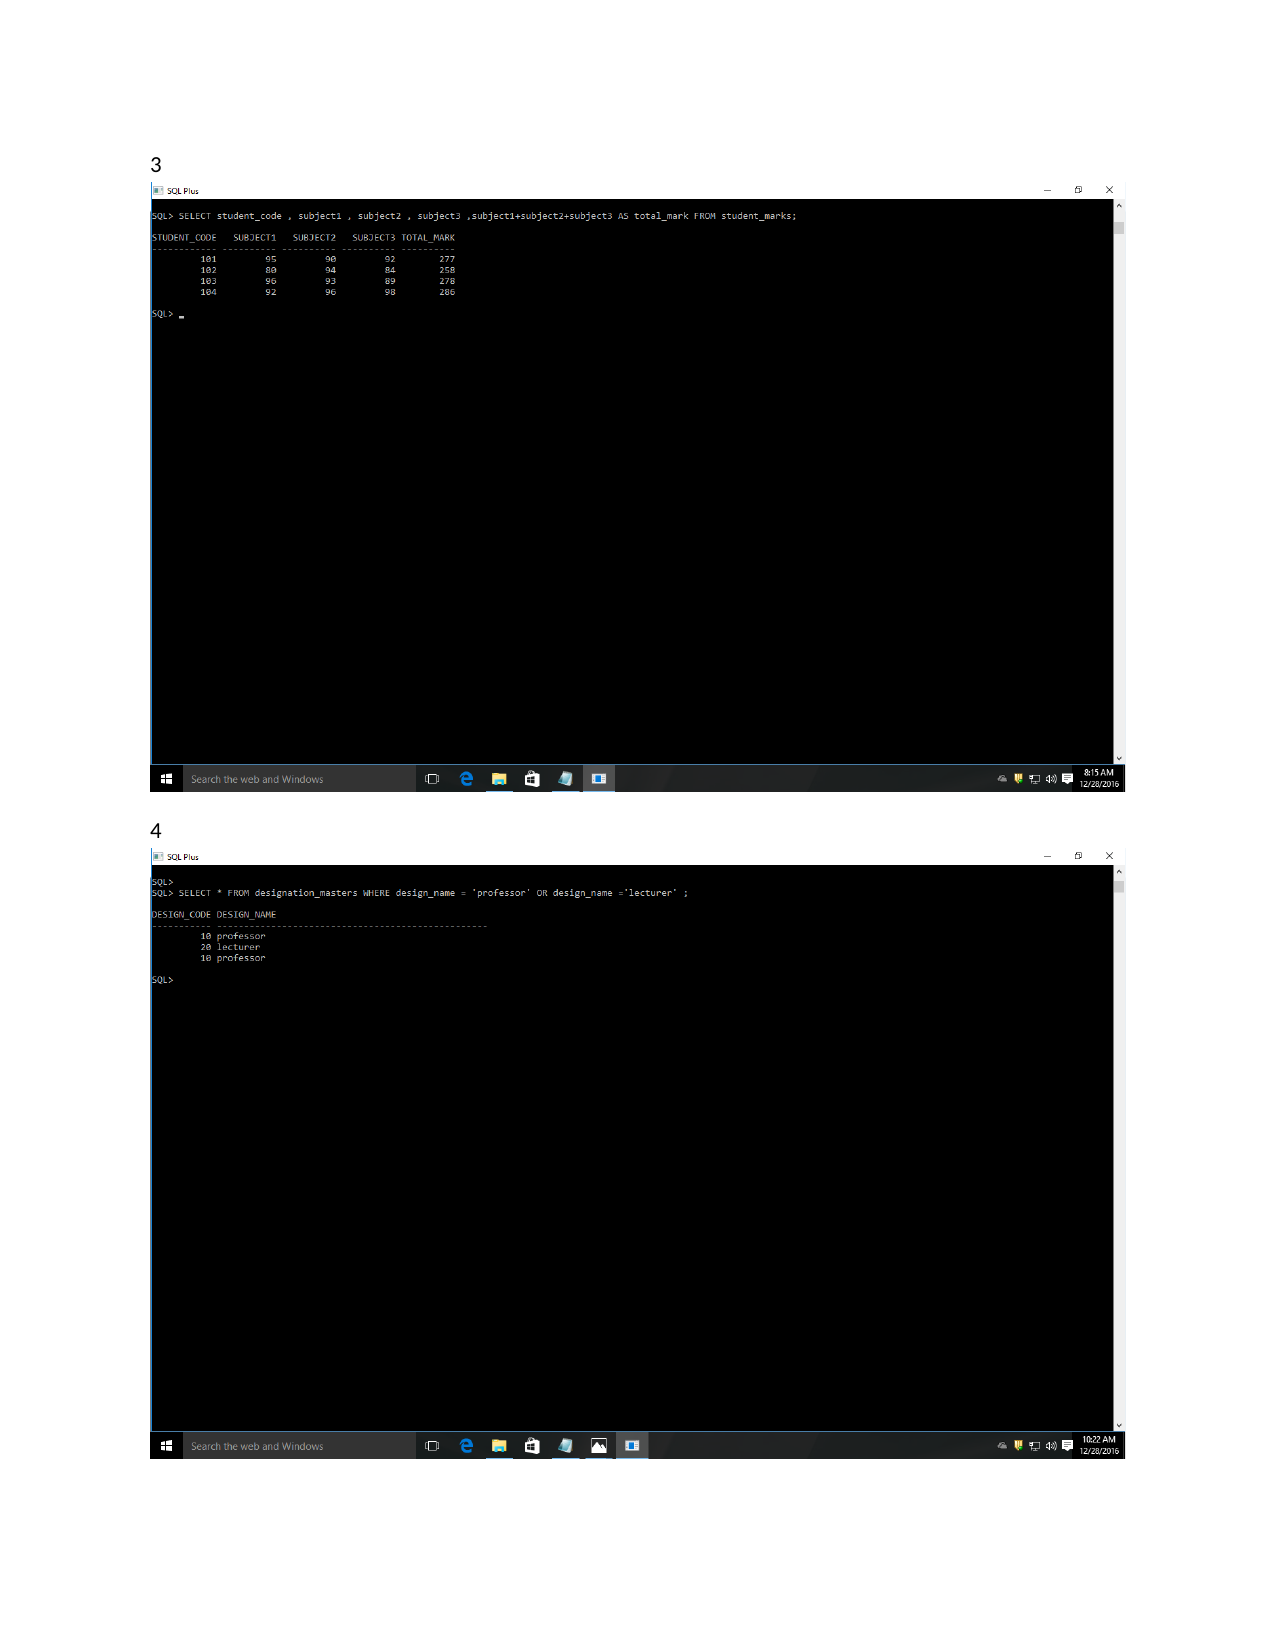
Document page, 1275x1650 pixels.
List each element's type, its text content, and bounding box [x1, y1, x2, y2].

picture [150, 182, 1125, 792]
picture [150, 848, 1125, 1459]
text 3 [150, 150, 1125, 182]
text 4 [150, 817, 1125, 848]
